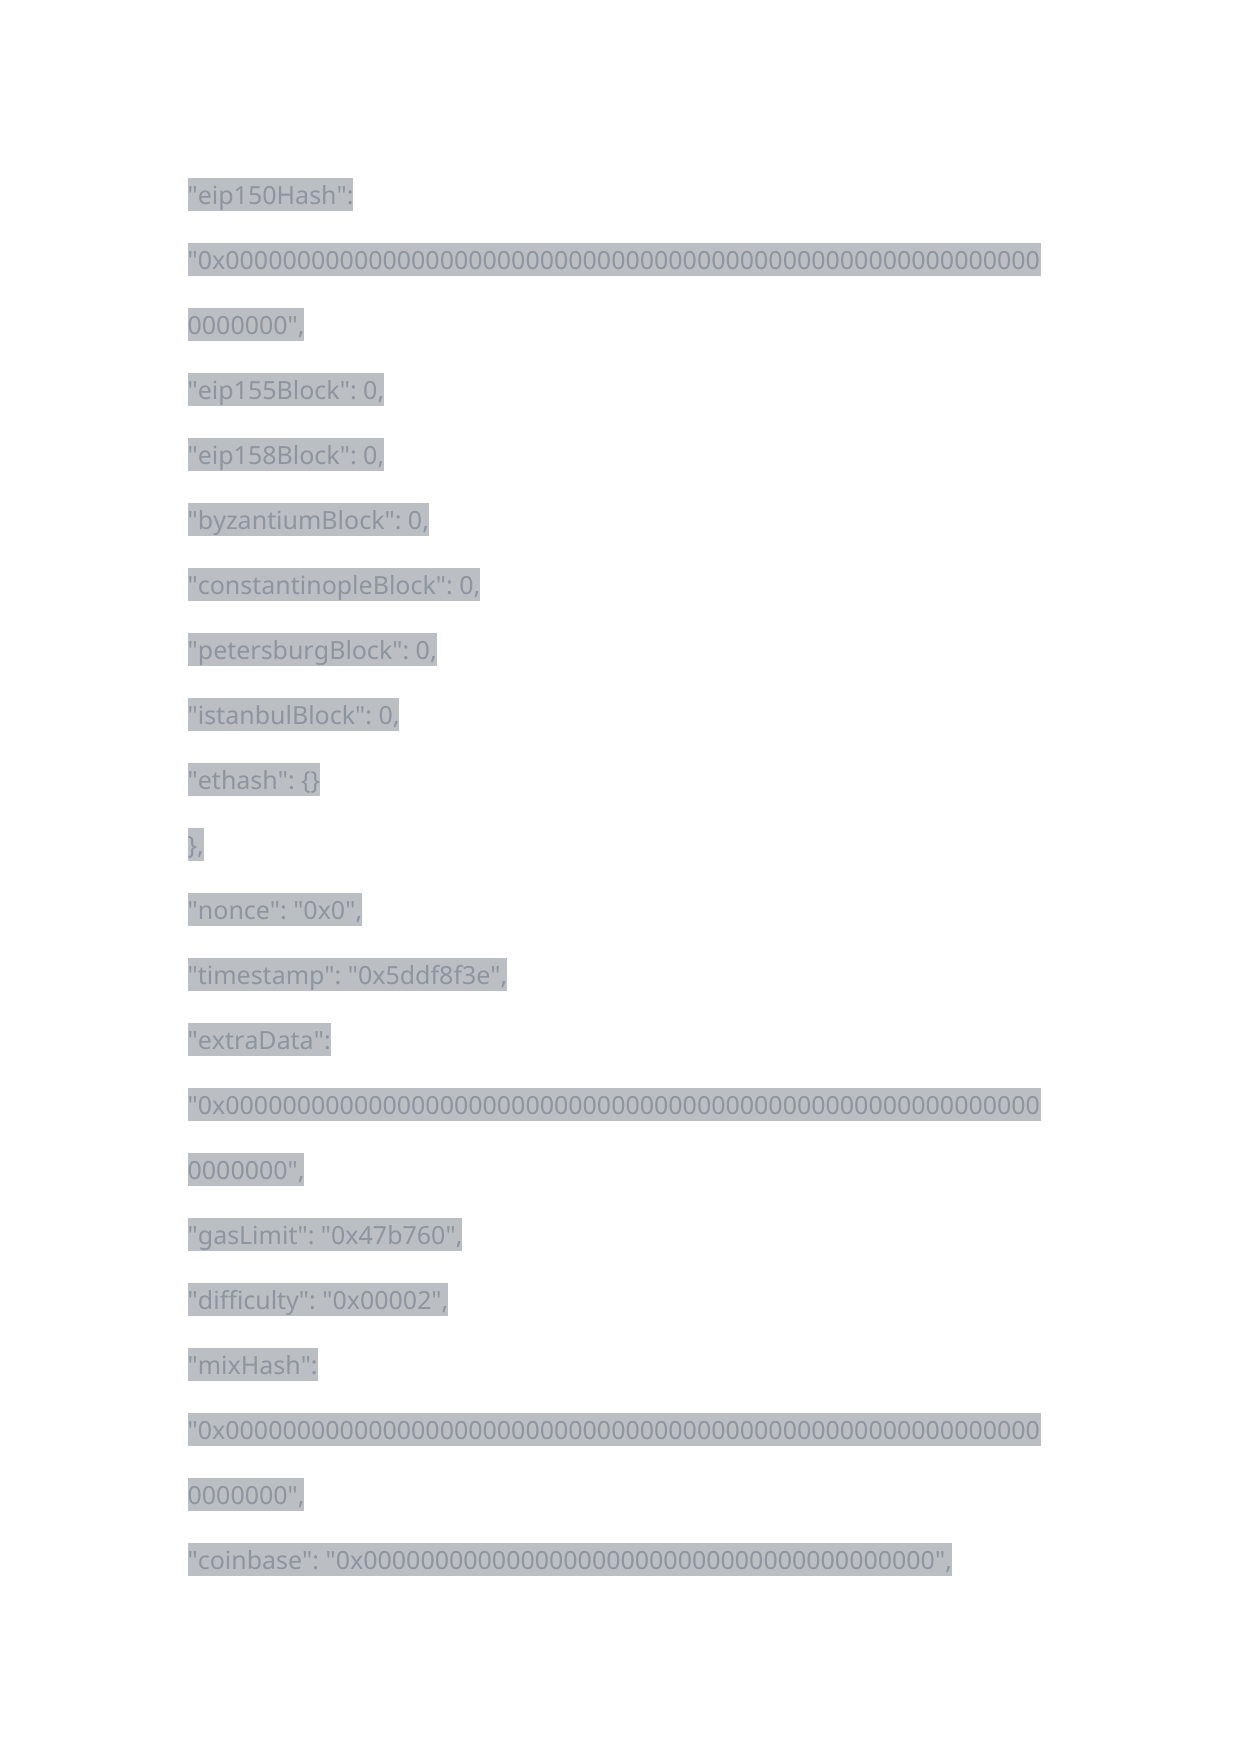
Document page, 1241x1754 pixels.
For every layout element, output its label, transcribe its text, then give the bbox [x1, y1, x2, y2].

text "constantinopleBlock": 0, [187, 552, 1053, 617]
text "mixHash": "0x0000000000000000000000000000000000000000000000000000000000000000", [187, 1332, 1053, 1527]
text "difficulty": "0x00002", [187, 1267, 1053, 1332]
text "eip158Block": 0, [187, 422, 1053, 487]
text "ethash": {} [187, 747, 1053, 812]
text "istanbulBlock": 0, [187, 682, 1053, 747]
text "eip150Hash": "0x0000000000000000000000000000000000000000000000000000000000000000", [187, 162, 1053, 357]
text "gasLimit": "0x47b760", [187, 1202, 1053, 1267]
text }, [187, 812, 1053, 877]
text "nonce": "0x0", [187, 877, 1053, 942]
text "eip155Block": 0, [187, 357, 1053, 422]
text "extraData": "0x0000000000000000000000000000000000000000000000000000000000000000", [187, 1007, 1053, 1202]
text "petersburgBlock": 0, [187, 617, 1053, 682]
text "byzantiumBlock": 0, [187, 487, 1053, 552]
text "coinbase": "0x0000000000000000000000000000000000000000", [187, 1527, 1053, 1592]
text "timestamp": "0x5ddf8f3e", [187, 942, 1053, 1007]
